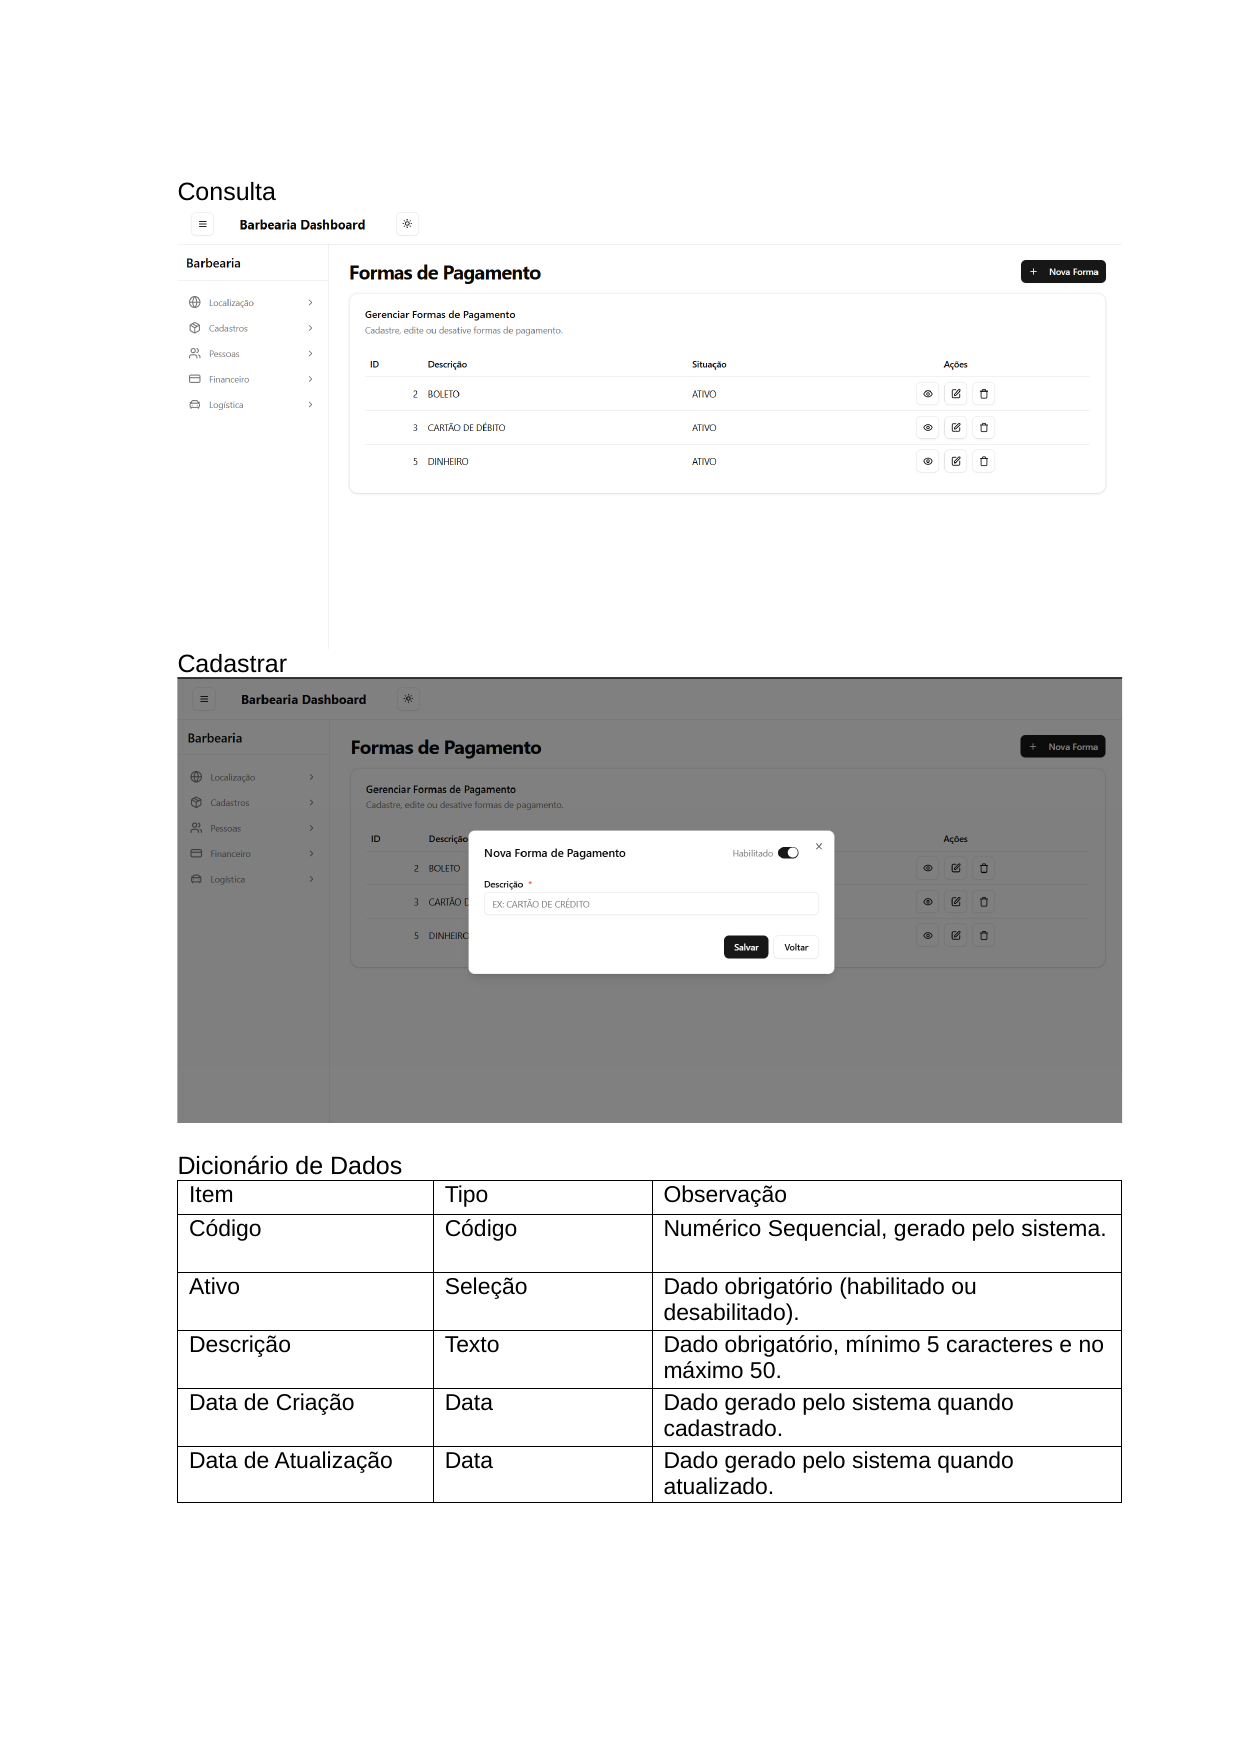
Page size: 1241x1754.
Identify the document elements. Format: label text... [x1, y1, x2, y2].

text Dicionário de Dados [177, 1151, 1122, 1180]
table_cell Data [434, 1447, 652, 1502]
text Cadastrar [177, 649, 1122, 677]
table_cell Numérico Sequencial, gerado pelo sistema. [653, 1215, 1121, 1272]
text Consulta [177, 177, 1122, 206]
table_cell Seleção [434, 1273, 652, 1330]
table_cell Dado gerado pelo sistema quando cadastrado. [653, 1389, 1121, 1446]
table_cell Descrição [178, 1331, 433, 1388]
table_cell Data de Atualização [178, 1447, 433, 1502]
picture [177, 206, 1123, 649]
table_cell Ativo [178, 1273, 433, 1330]
table_cell Código [178, 1215, 433, 1272]
table_header Tipo [434, 1181, 652, 1214]
table_cell Data [434, 1389, 652, 1446]
table_header Item [178, 1181, 433, 1214]
table_cell Data de Criação [178, 1389, 433, 1446]
table_header Observação [653, 1181, 1121, 1214]
table_cell Texto [434, 1331, 652, 1388]
table_cell Código [434, 1215, 652, 1272]
table_cell Dado gerado pelo sistema quando atualizado. [653, 1447, 1121, 1502]
table_cell Dado obrigatório (habilitado ou desabilitado). [653, 1273, 1121, 1330]
picture [177, 677, 1123, 1123]
table_cell Dado obrigatório, mínimo 5 caracteres e no máximo 50. [653, 1331, 1121, 1388]
